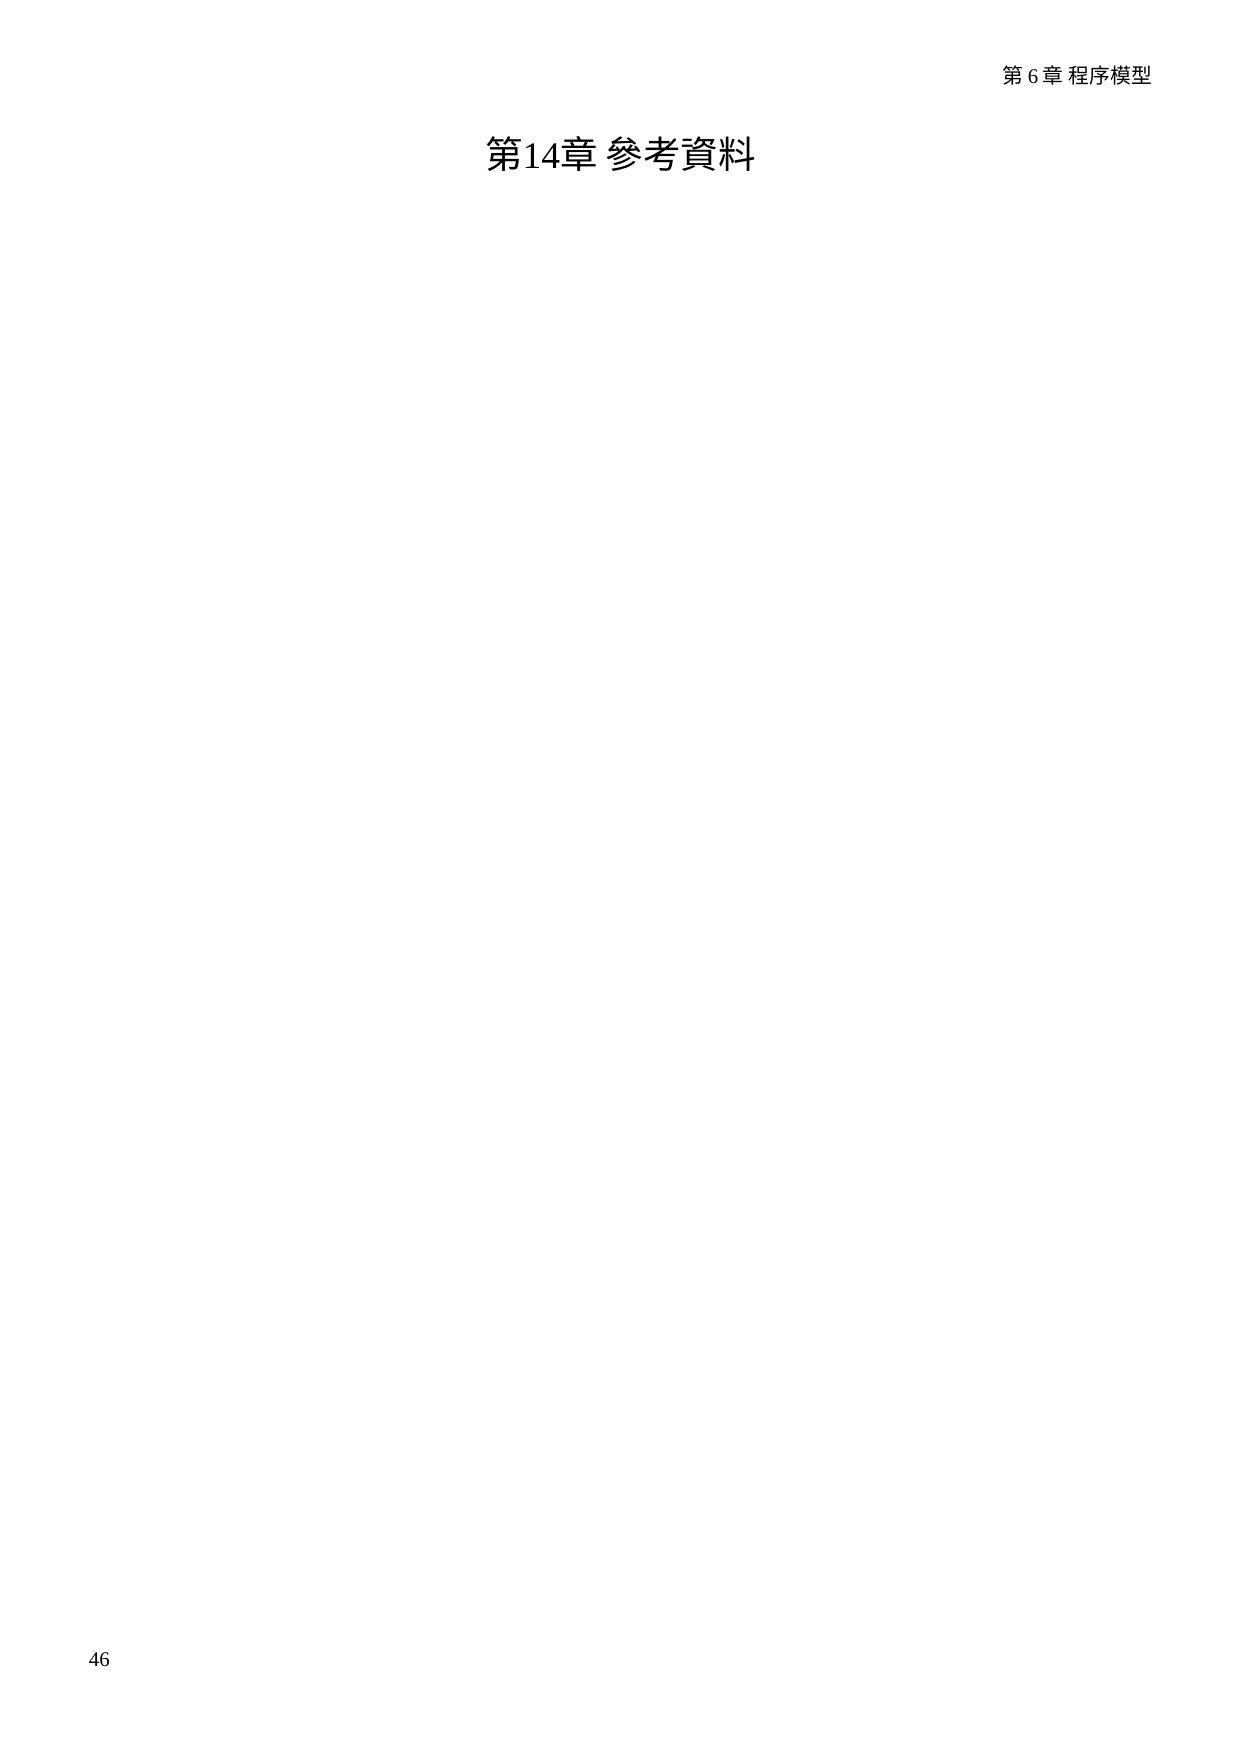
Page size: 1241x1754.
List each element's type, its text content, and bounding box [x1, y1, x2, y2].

subtitle 參考資料 [89, 113, 1152, 192]
